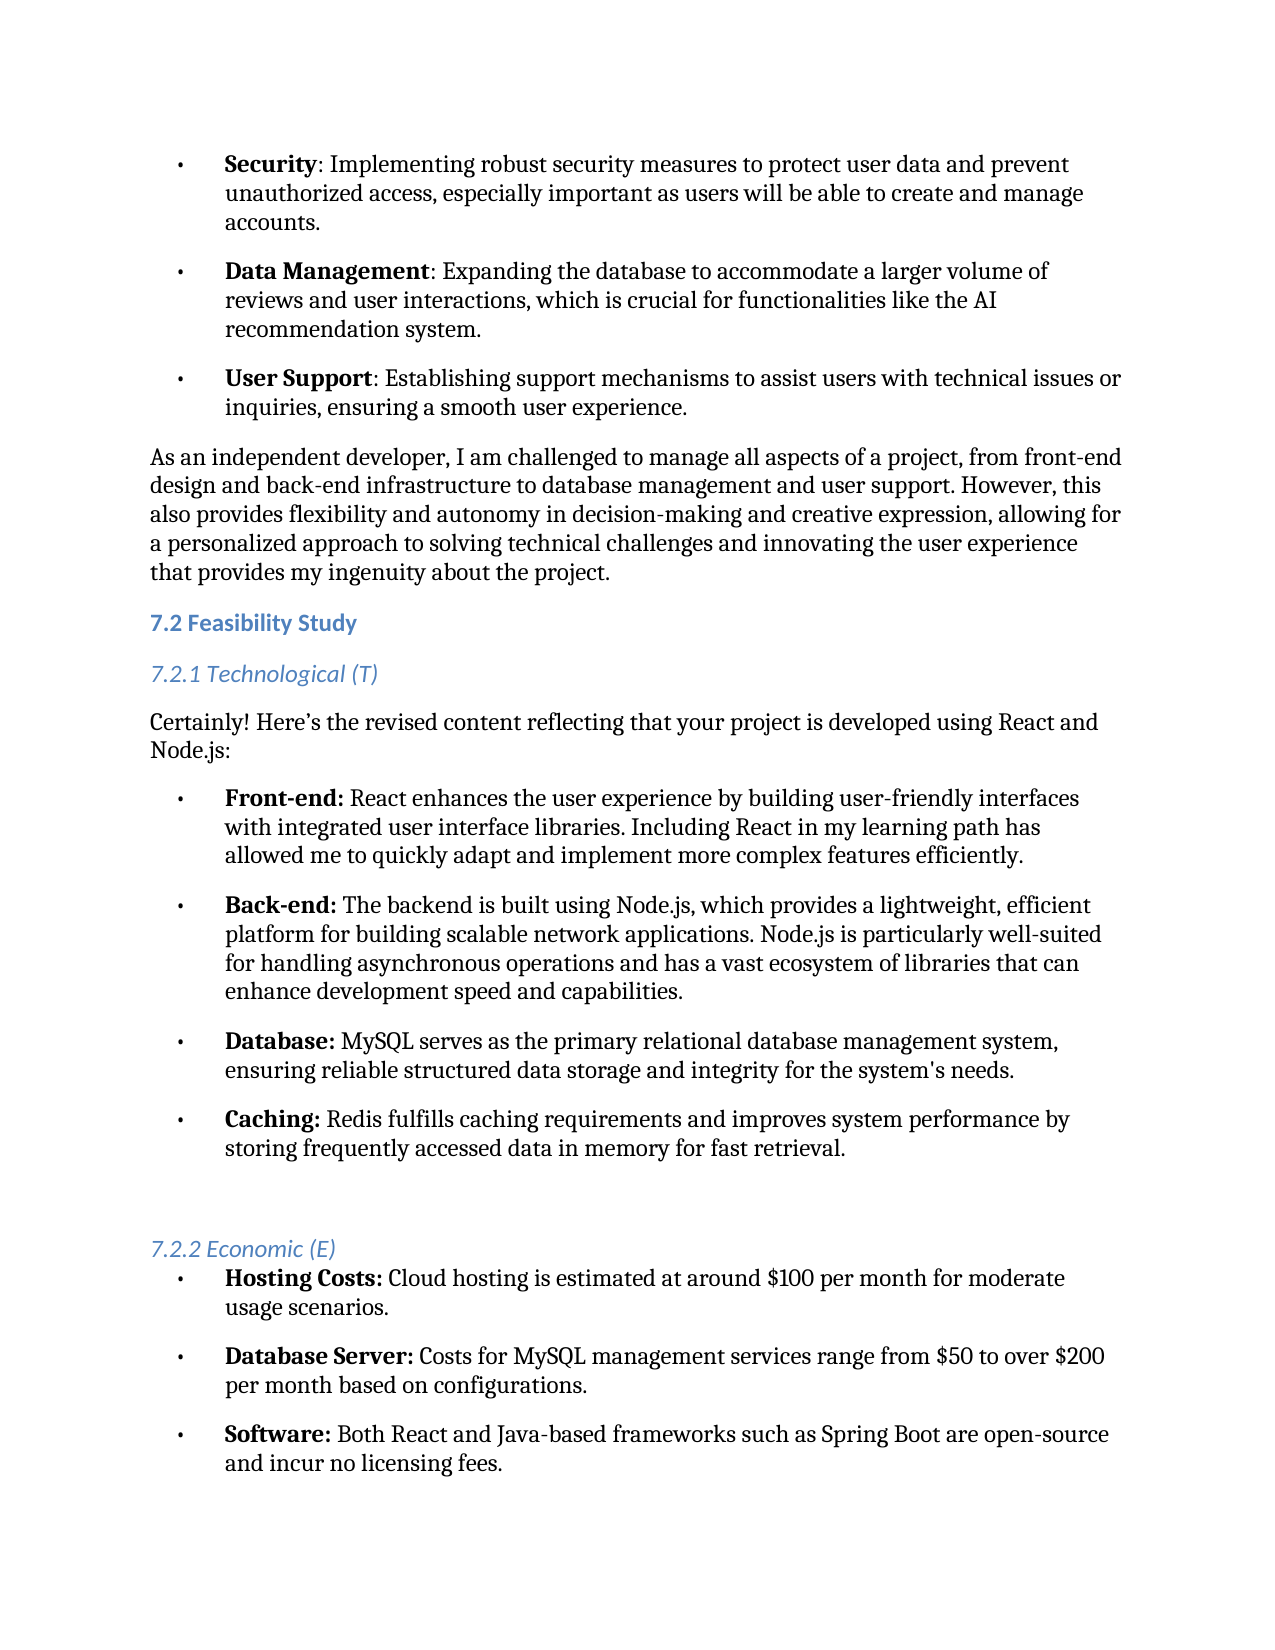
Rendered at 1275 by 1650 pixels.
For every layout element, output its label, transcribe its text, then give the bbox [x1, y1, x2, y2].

subtitle 7.2 Feasibility Study [150, 607, 1125, 638]
subtitle 7.2.2 Economic (E) [150, 1233, 1125, 1264]
list Software: Both React and Java-based frameworks such as Spring Boot are open-source and incur no licensing fees. [175, 1420, 1125, 1478]
list Data Management: Expanding the database to accommodate a larger volume of reviews and user interactions, which is crucial for functionalities like the AI recommendation system. [175, 257, 1125, 343]
subtitle 7.2.1 Technological (T) [150, 658, 1125, 689]
list Database: MySQL serves as the primary relational database management system, ensuring reliable structured data storage and integrity for the system's needs. [175, 1027, 1125, 1084]
text Certainly! Here’s the revised content reflecting that your project is developed using React and Node.js: [150, 708, 1125, 765]
list Back-end: The backend is built using Node.js, which provides a lightweight, efficient platform for building scalable network applications. Node.js is particularly well-suited for handling asynchronous operations and has a vast ecosystem of libraries that can enhance development speed and capabilities. [175, 891, 1125, 1006]
text As an independent developer, I am challenged to manage all aspects of a project, from front-end design and back-end infrastructure to database management and user support. However, this also provides flexibility and autonomy in decision-making and creative expression, allowing for a personalized approach to solving technical challenges and innovating the user experience that provides my ingenuity about the project. [150, 442, 1125, 586]
list Security: Implementing robust security measures to protect user data and prevent unauthorized access, especially important as users will be able to create and manage accounts. [175, 150, 1125, 236]
list Front-end: React enhances the user experience by building user-friendly interfaces with integrated user interface libraries. Including React in my learning path has allowed me to quickly adapt and implement more complex features efficiently. [175, 784, 1125, 870]
list Database Server: Costs for MySQL management services range from $50 to over $200 per month based on configurations. [175, 1342, 1125, 1399]
list Hosting Costs: Cloud hosting is estimated at around $100 per month for moderate usage scenarios. [175, 1264, 1125, 1321]
list User Support: Establishing support mechanisms to assist users with technical issues or inquiries, ensuring a smooth user experience. [175, 364, 1125, 422]
list Caching: Redis fulfills caching requirements and improves system performance by storing frequently accessed data in memory for fast retrieval. [175, 1105, 1125, 1163]
